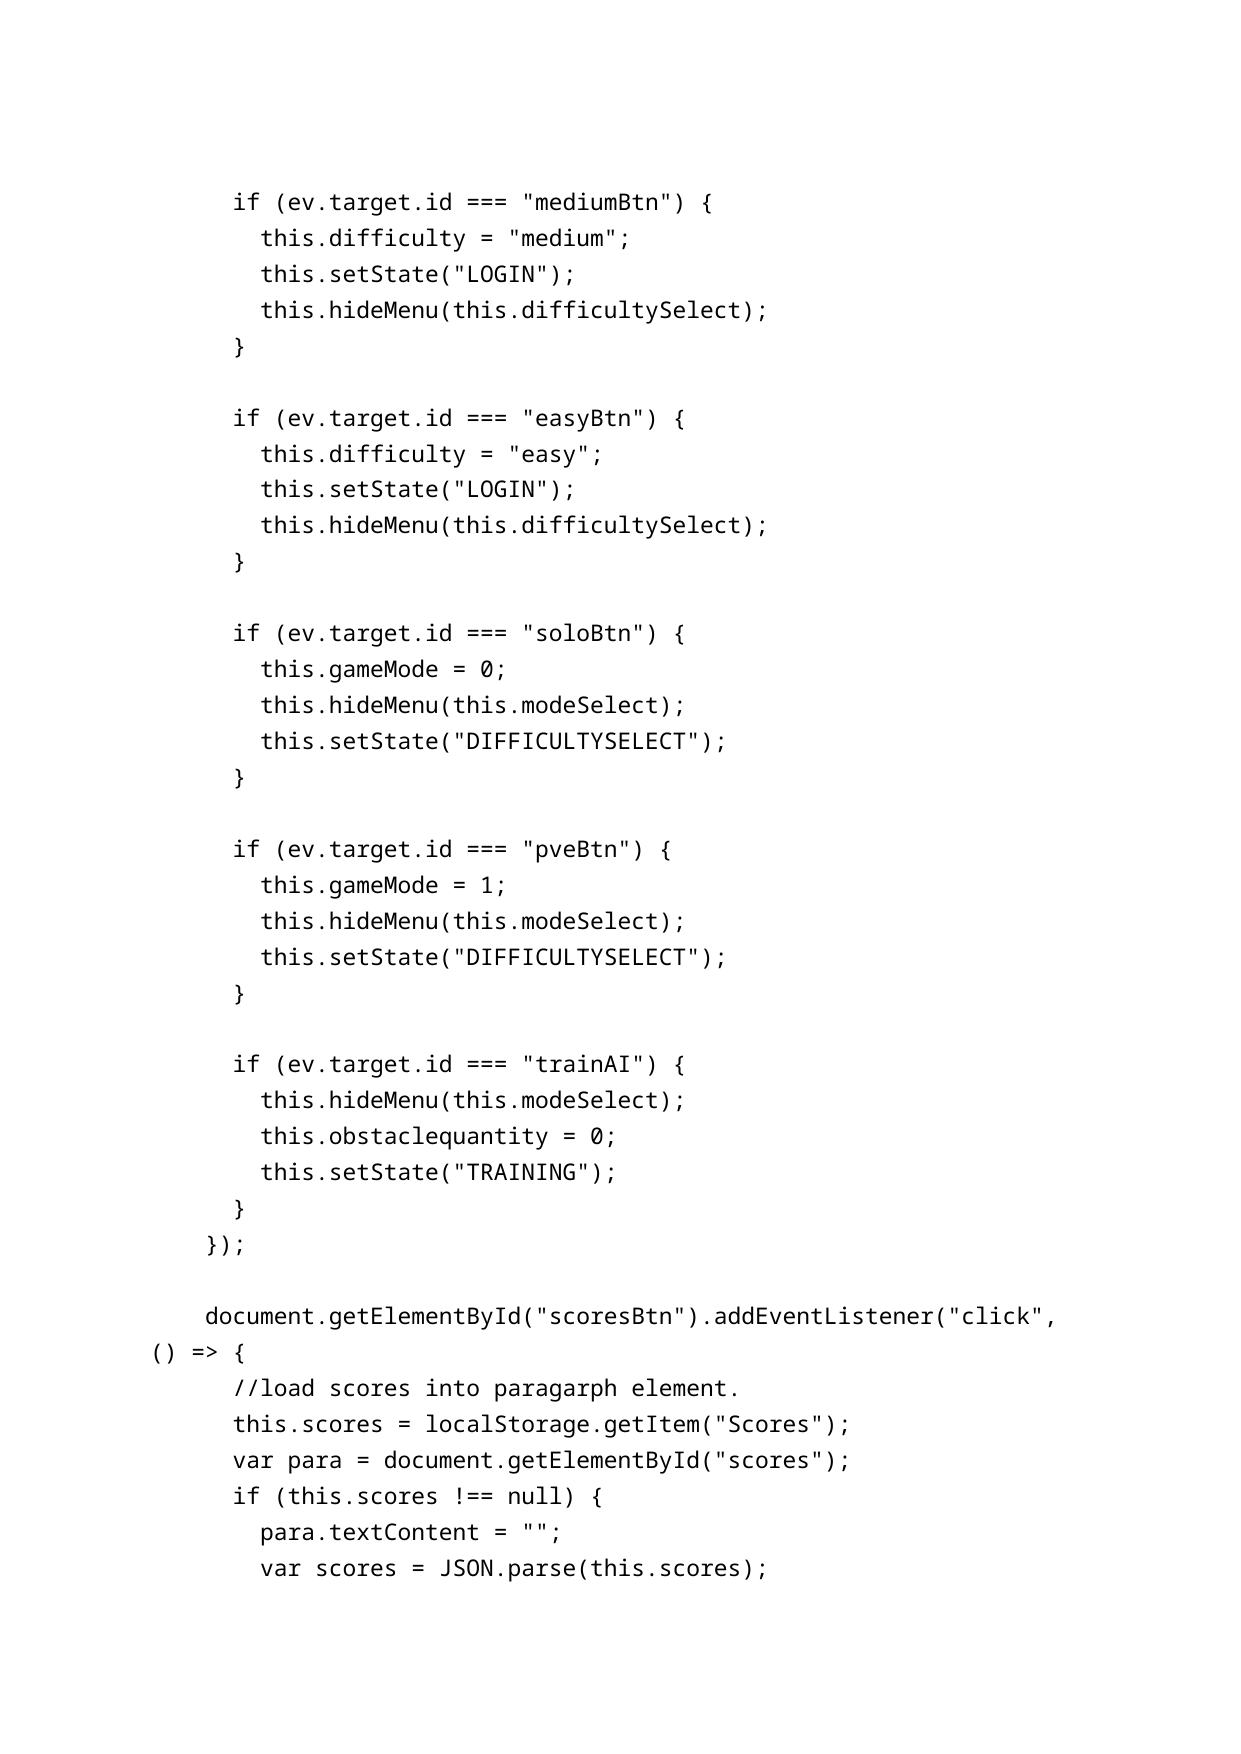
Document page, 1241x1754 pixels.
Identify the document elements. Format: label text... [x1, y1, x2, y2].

text this.difficulty = "easy"; [150, 437, 1090, 469]
text } [150, 1192, 1090, 1223]
text this.difficulty = "medium"; [150, 222, 1090, 253]
text if (this.scores !== null) { [150, 1480, 1090, 1511]
text this.scores = localStorage.getItem("Scores"); [150, 1408, 1090, 1439]
text this.setState("LOGIN"); [150, 473, 1090, 505]
text if (ev.target.id === "mediumBtn") { [150, 186, 1090, 217]
text if (ev.target.id === "pveBtn") { [150, 833, 1090, 864]
text this.obstaclequantity = 0; [150, 1120, 1090, 1152]
text this.hideMenu(this.modeSelect); [150, 1084, 1090, 1116]
text this.setState("TRAINING"); [150, 1156, 1090, 1187]
text } [150, 977, 1090, 1008]
text this.gameMode = 0; [150, 653, 1090, 684]
text } [150, 330, 1090, 361]
text para.textContent = ""; [150, 1516, 1090, 1547]
text //load scores into paragarph element. [150, 1372, 1090, 1403]
text this.hideMenu(this.modeSelect); [150, 689, 1090, 720]
text if (ev.target.id === "easyBtn") { [150, 402, 1090, 433]
text this.gameMode = 1; [150, 869, 1090, 900]
text } [150, 545, 1090, 577]
text var scores = JSON.parse(this.scores); [150, 1552, 1090, 1583]
text document.getElementById("scoresBtn").addEventListener("click", () => { [150, 1300, 1090, 1367]
text }); [150, 1228, 1090, 1259]
text this.hideMenu(this.difficultySelect); [150, 294, 1090, 325]
text var para = document.getElementById("scores"); [150, 1444, 1090, 1475]
text this.setState("LOGIN"); [150, 258, 1090, 289]
text this.setState("DIFFICULTYSELECT"); [150, 941, 1090, 972]
text this.hideMenu(this.difficultySelect); [150, 509, 1090, 541]
text if (ev.target.id === "trainAI") { [150, 1048, 1090, 1080]
text if (ev.target.id === "soloBtn") { [150, 617, 1090, 648]
text this.setState("DIFFICULTYSELECT"); [150, 725, 1090, 756]
text this.hideMenu(this.modeSelect); [150, 905, 1090, 936]
text } [150, 761, 1090, 792]
